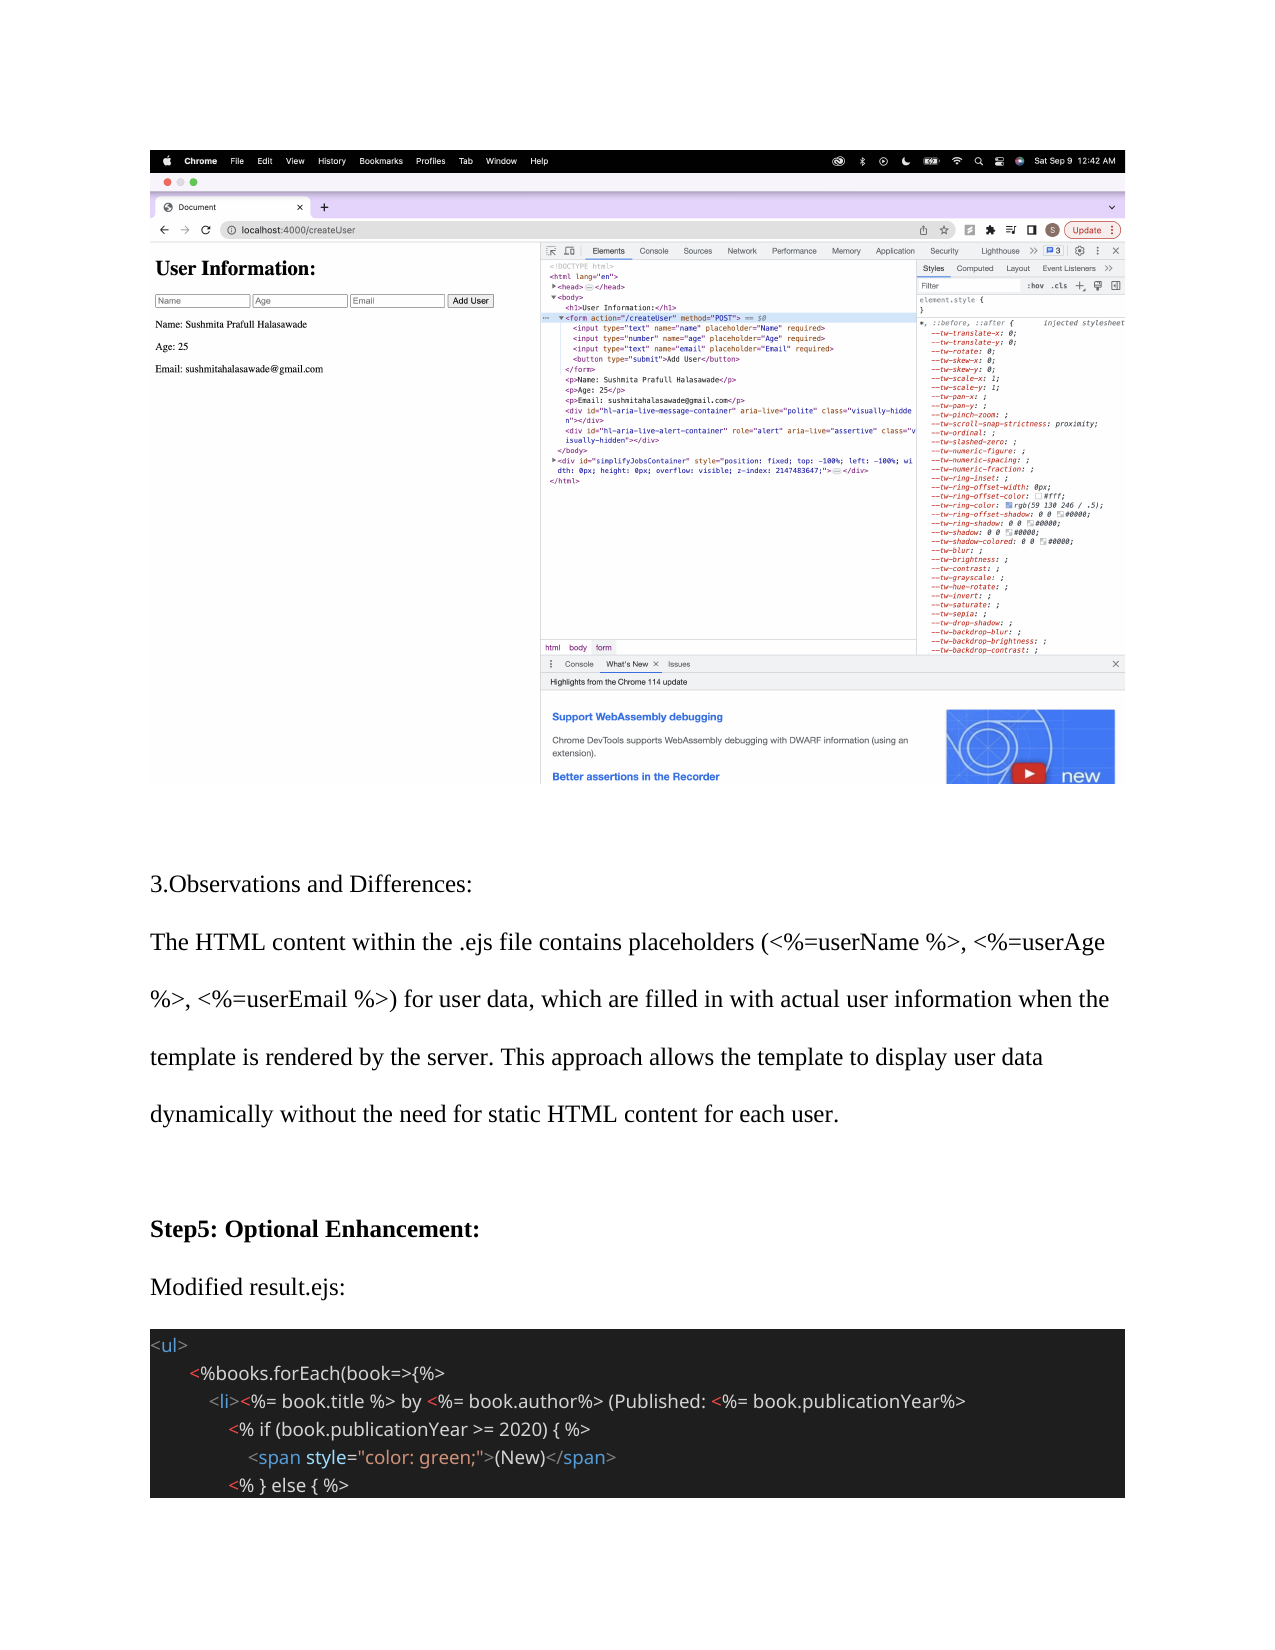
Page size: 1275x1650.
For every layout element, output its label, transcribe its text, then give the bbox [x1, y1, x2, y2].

text <span style="color: green;">(New)</span> [150, 1442, 1125, 1470]
text Modified result.ejs: [150, 1272, 1125, 1301]
text Step5: Optional Enhancement: [150, 1214, 1125, 1243]
text <% } else { %> [150, 1470, 1125, 1498]
text 3.Observations and Differences: [150, 869, 1125, 898]
text <li><%= book.title %> by <%= book.author%> (Published: <%= book.publicationYear%> [150, 1386, 1125, 1414]
text The HTML content within the .ejs file contains placeholders (<%=userName %>, <%=userAge %>, <%=userEmail %>) for user data, which are filled in with actual user information when the template is rendered by the server. This approach allows the template to display user data dynamically without the need for static HTML content for each user. [150, 927, 1125, 1128]
text <% if (book.publicationYear >= 2020) { %> [150, 1414, 1125, 1442]
text <%books.forEach(book=>{%> [150, 1358, 1125, 1386]
picture [150, 150, 1125, 784]
text <ul> [150, 1329, 1125, 1358]
